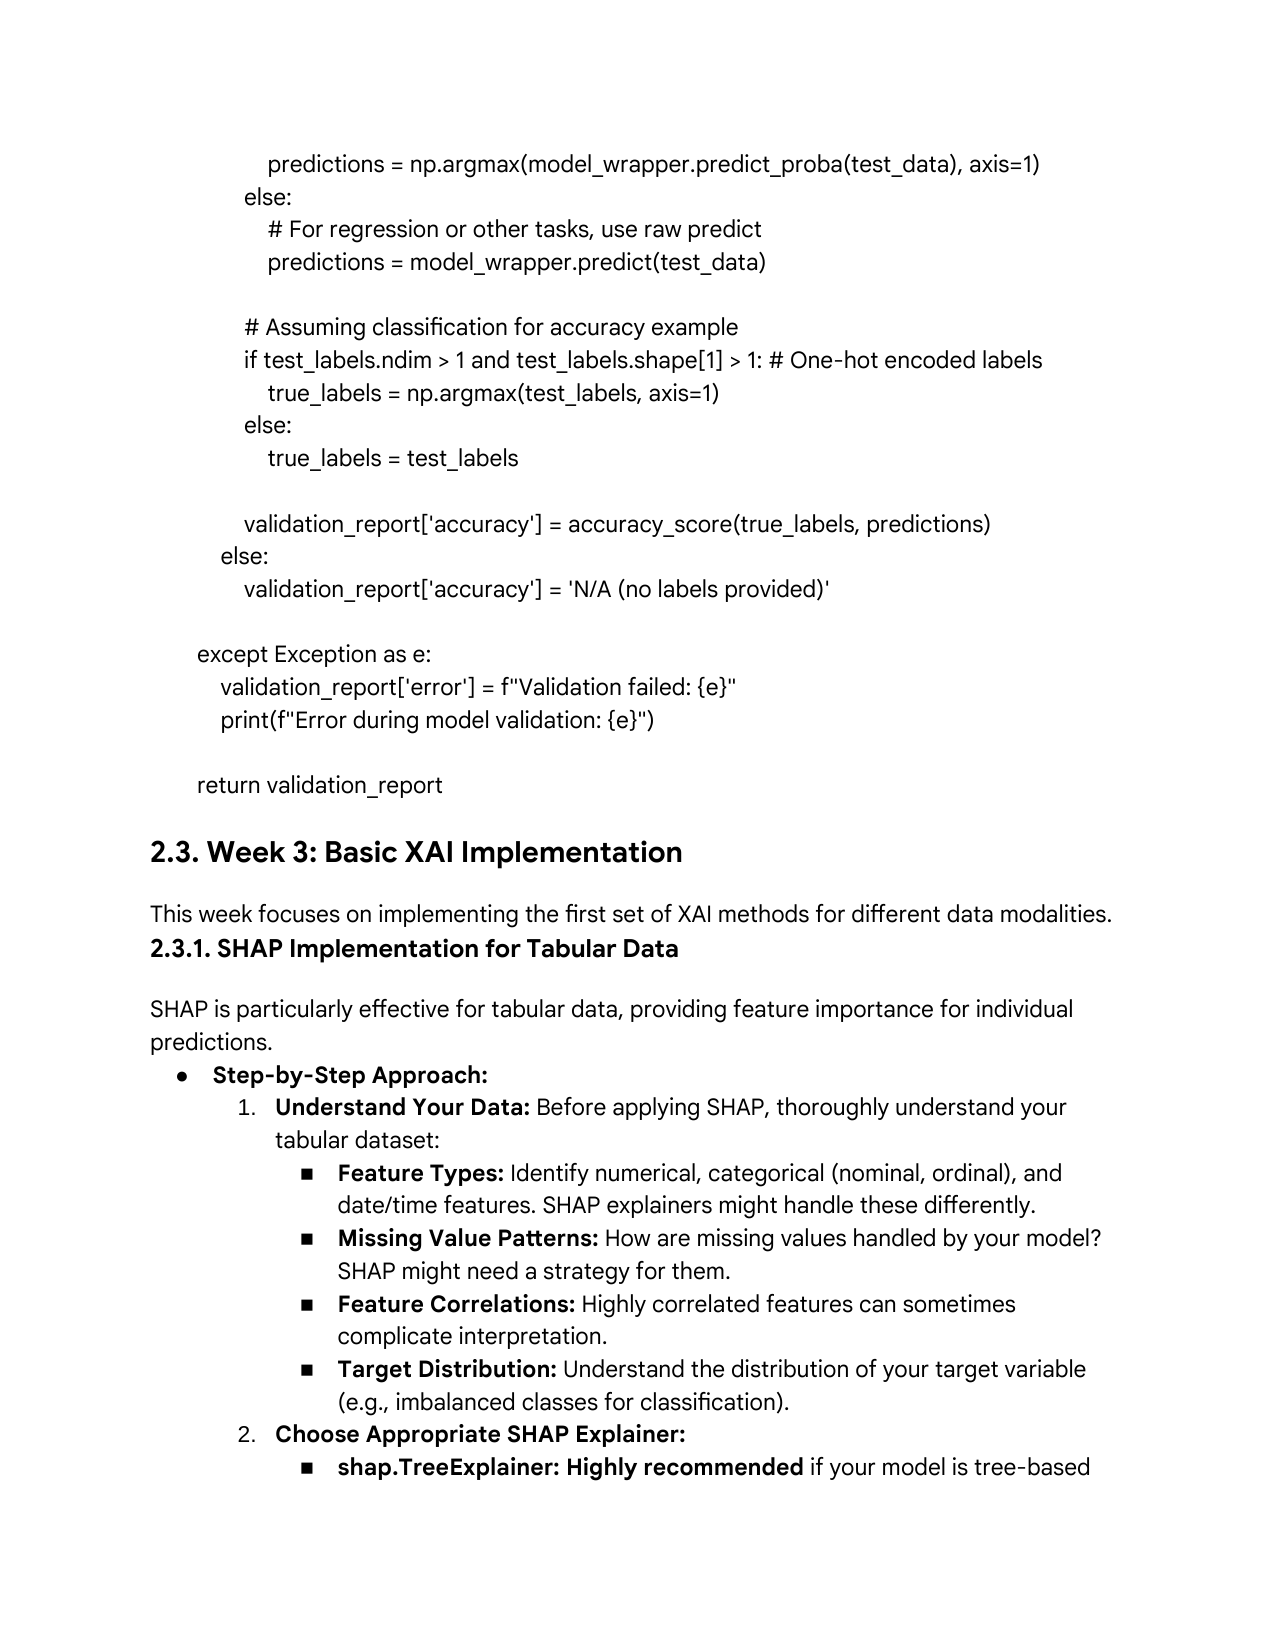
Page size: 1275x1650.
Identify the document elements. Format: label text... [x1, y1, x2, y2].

subtitle 2.3.1. SHAP Implementation for Tabular Data [150, 933, 1125, 964]
list Choose Appropriate SHAP Explainer: [237, 1421, 1125, 1449]
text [150, 150, 1125, 830]
text SHAP is particularly effective for tabular data, providing feature importance for individual predictions. [150, 996, 1125, 1057]
text This week focuses on implementing the first set of XAI methods for different data modalities. [150, 901, 1125, 929]
list Understand Your Data: Before applying SHAP, thoroughly understand your tabular dataset: [237, 1094, 1125, 1155]
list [300, 1453, 1125, 1482]
list Step-by-Step Approach: [175, 1061, 1125, 1090]
list Feature Correlations: Highly correlated features can sometimes complicate interpretation. [300, 1290, 1125, 1351]
list Feature Types: Identify numerical, categorical (nominal, ordinal), and date/time features. SHAP explainers might handle these differently. [300, 1159, 1125, 1221]
subtitle 2.3. Week 3: Basic XAI Implementation [150, 834, 1125, 870]
list Missing Value Patterns: How are missing values handled by your model? SHAP might need a strategy for them. [300, 1224, 1125, 1286]
list Target Distribution: Understand the distribution of your target variable (e.g., imbalanced classes for classification). [300, 1355, 1125, 1417]
